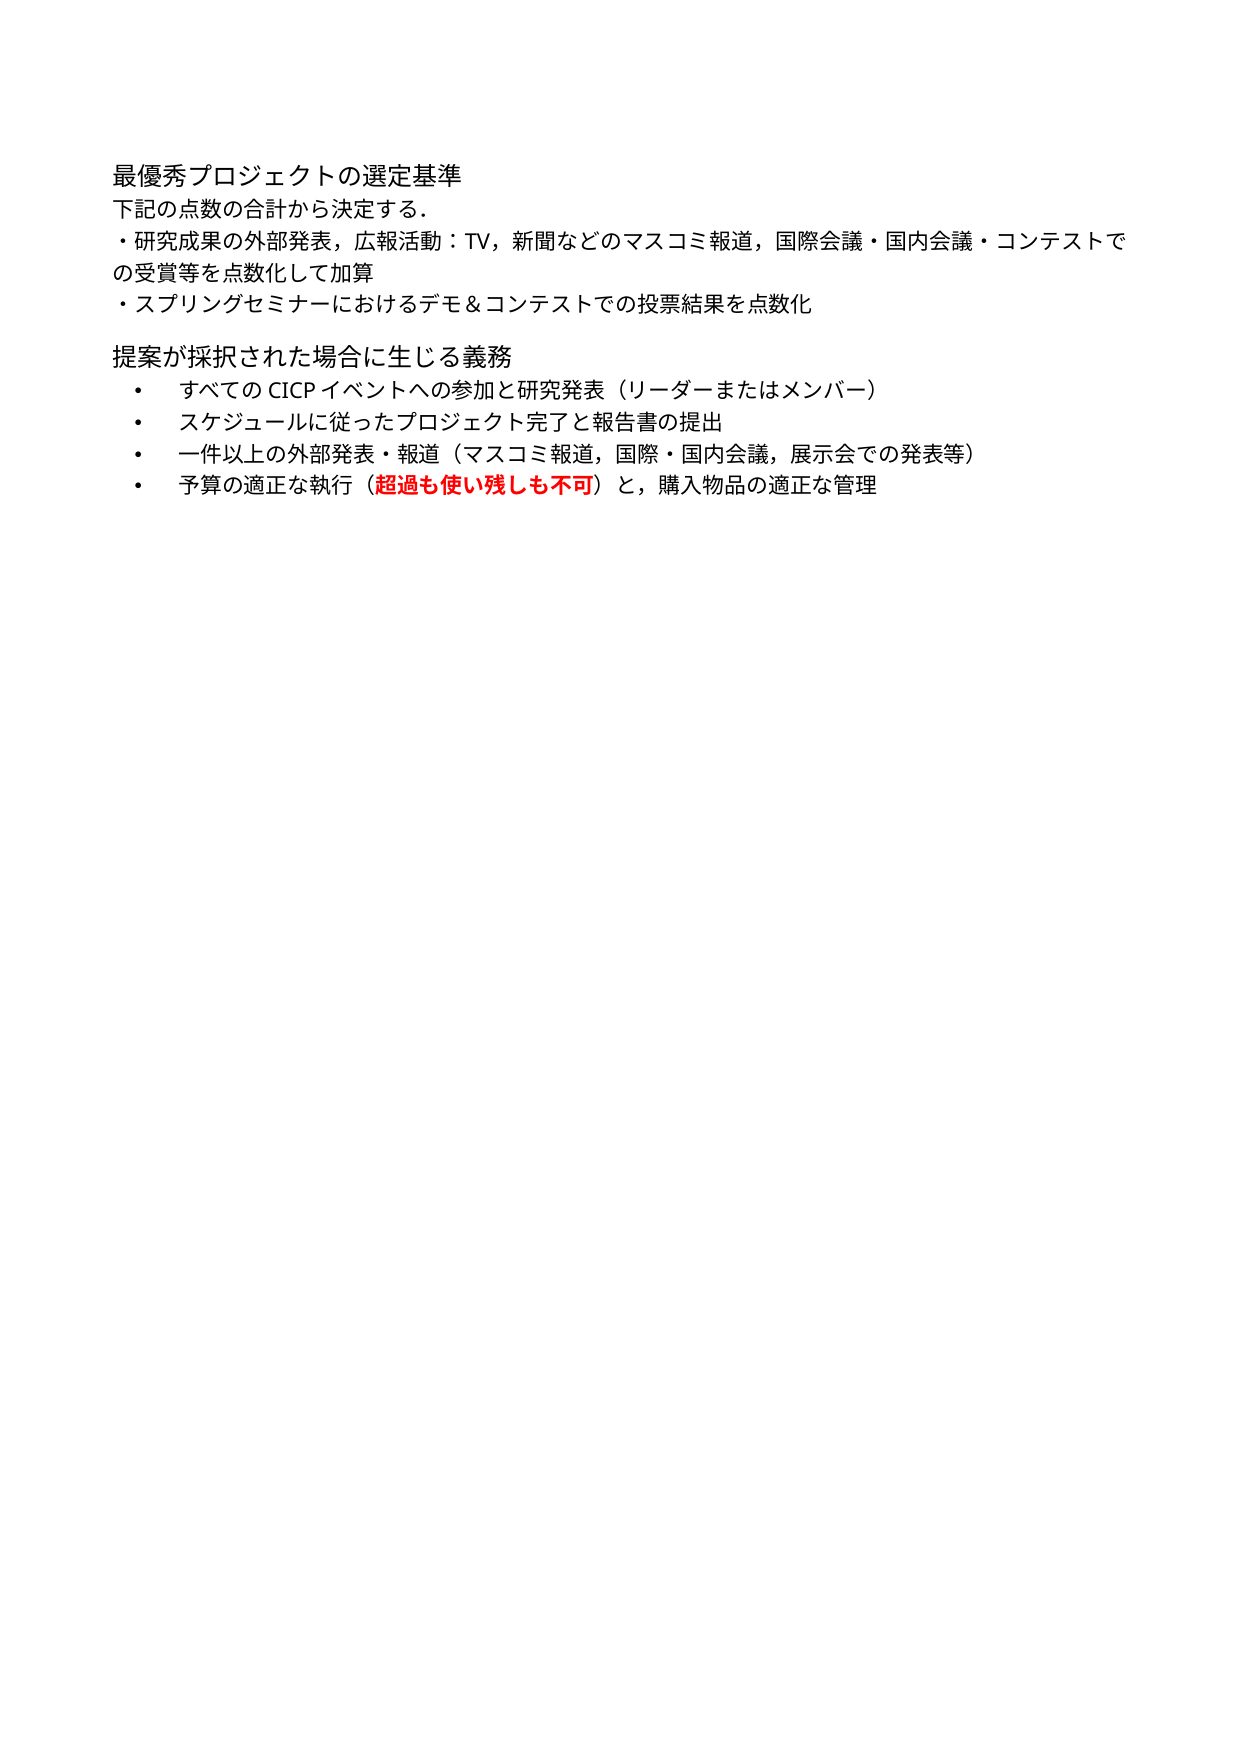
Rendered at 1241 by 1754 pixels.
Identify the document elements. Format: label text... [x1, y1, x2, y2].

list スケジュールに従ったプロジェクト完了と報告書の提出 [134, 405, 1128, 437]
subtitle 提案が採択された場合に生じる義務 [112, 337, 1128, 373]
list 一件以上の外部発表・報道（マスコミ報道，国際・国内会議，展示会での発表等） [134, 437, 1128, 468]
list 予算の適正な執行（超過も使い残しも不可）と，購入物品の適正な管理 [134, 468, 1128, 500]
text ・スプリングセミナーにおけるデモ＆コンテストでの投票結果を点数化 [112, 287, 1128, 319]
subtitle 最優秀プロジェクトの選定基準 [112, 156, 1128, 192]
text 下記の点数の合計から決定する． [112, 192, 1128, 224]
list すべてのCICPイベントへの参加と研究発表（リーダーまたはメンバー） [134, 373, 1128, 405]
text ・研究成果の外部発表，広報活動：TV，新聞などのマスコミ報道，国際会議・国内会議・コンテストでの受賞等を点数化して加算 [112, 224, 1128, 287]
